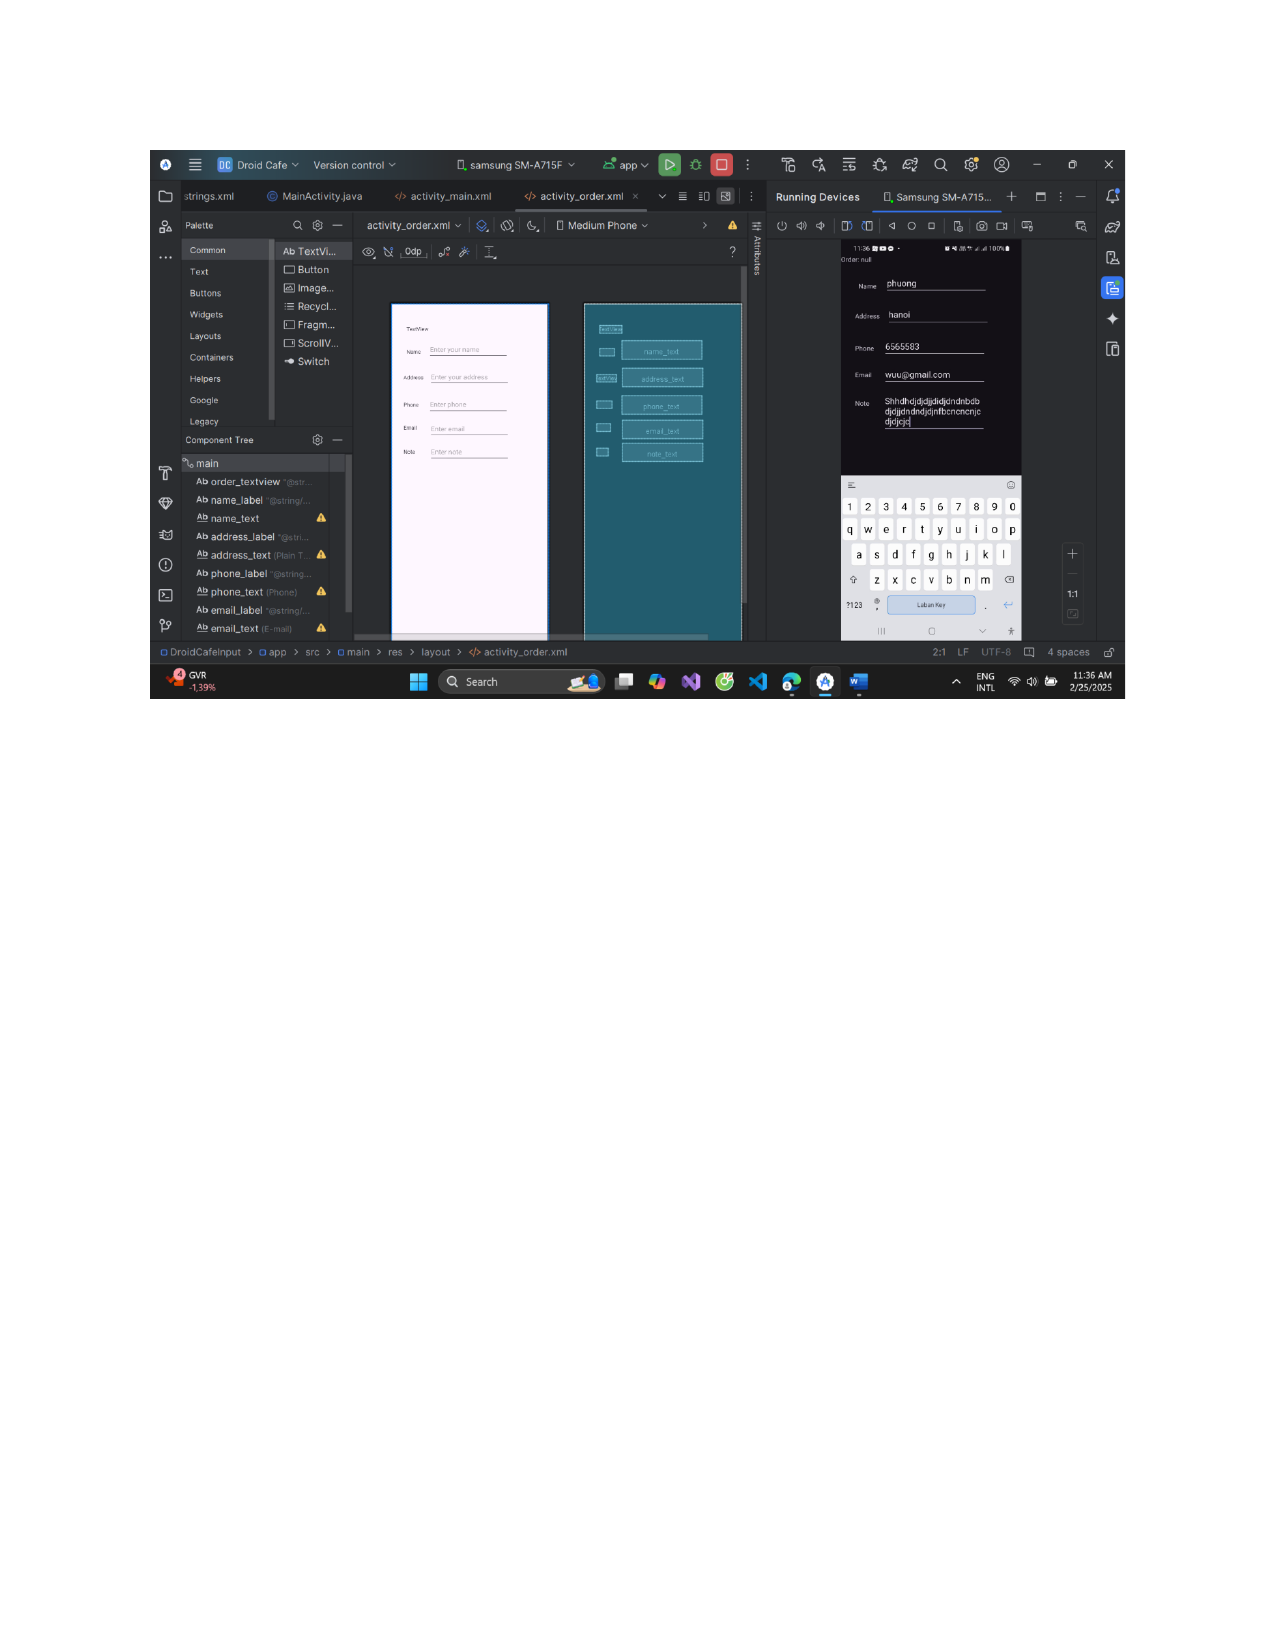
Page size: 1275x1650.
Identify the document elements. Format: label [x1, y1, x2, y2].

picture [150, 150, 1125, 699]
